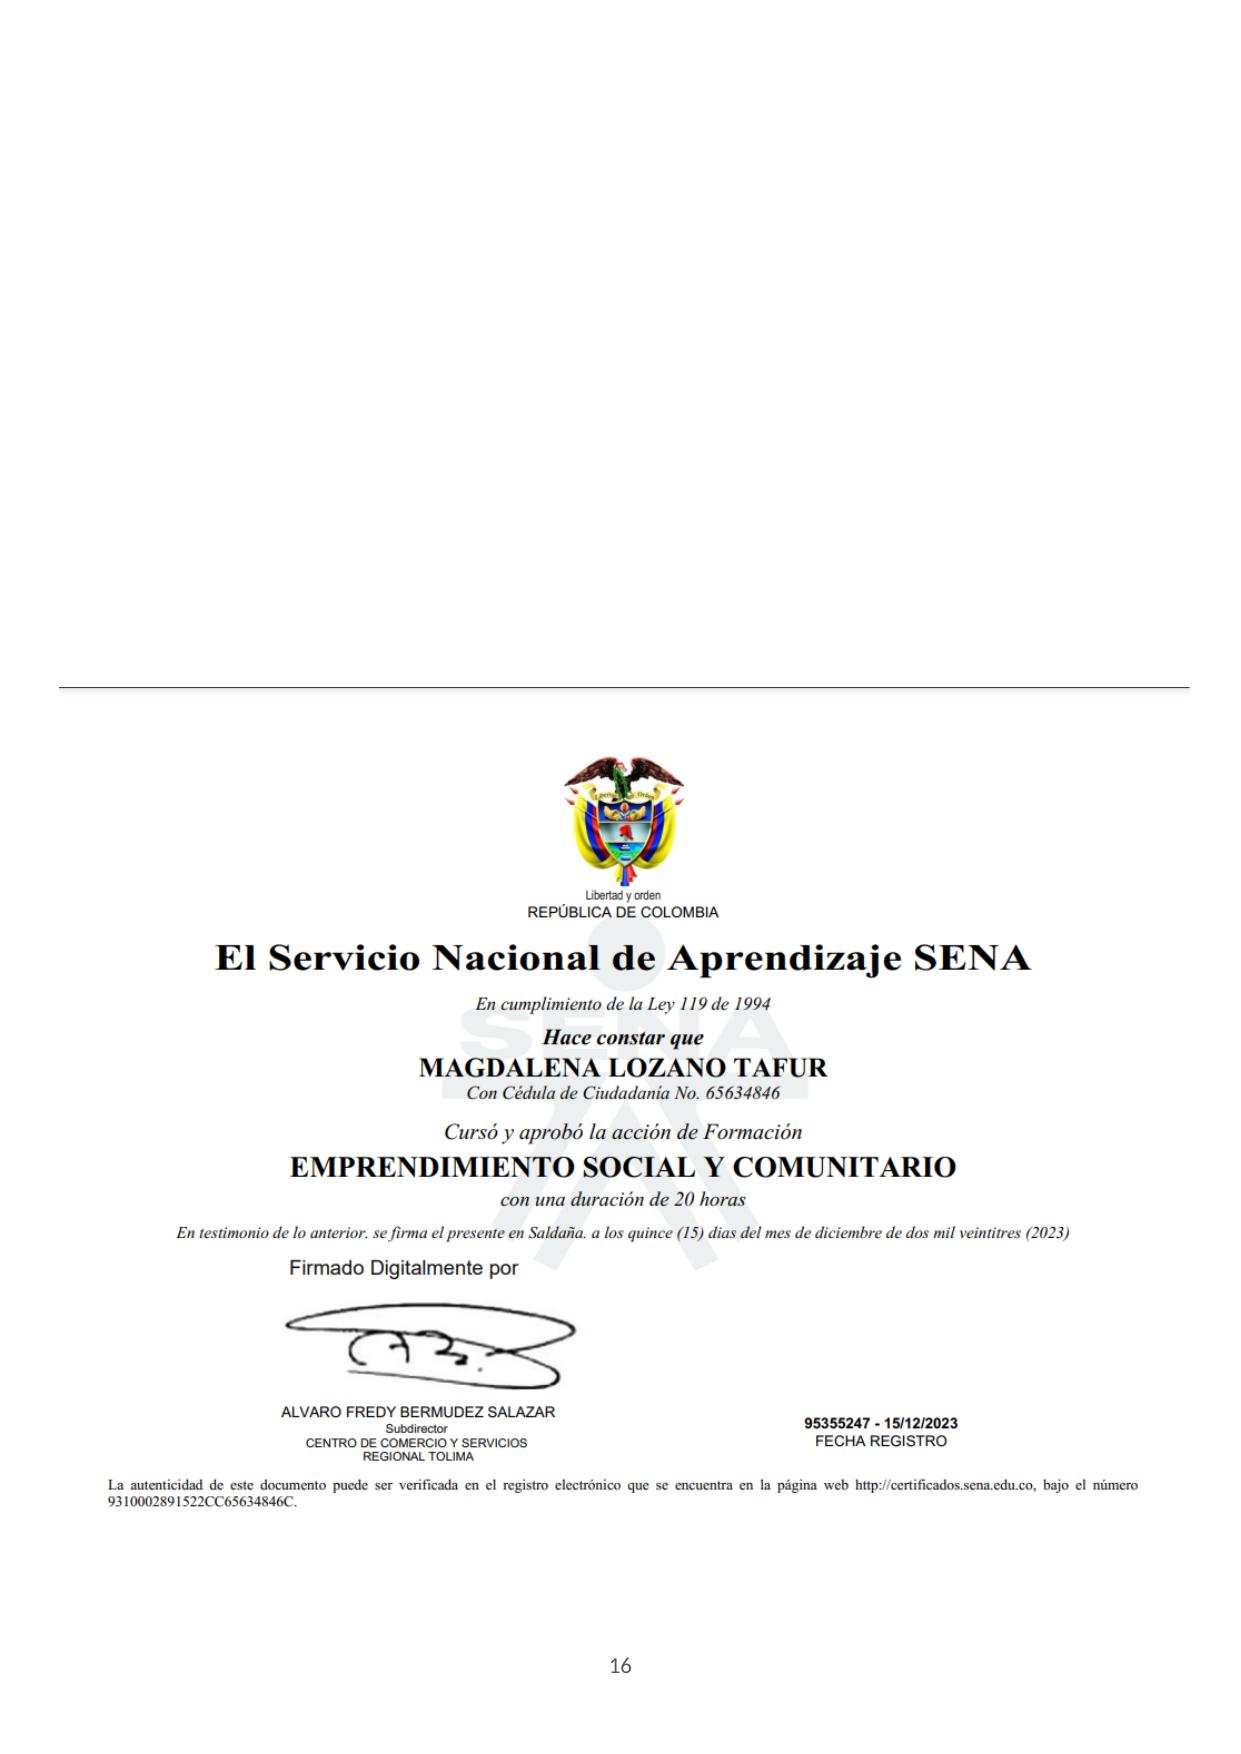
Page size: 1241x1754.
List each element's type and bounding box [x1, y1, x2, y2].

picture [59, 687, 1190, 1552]
